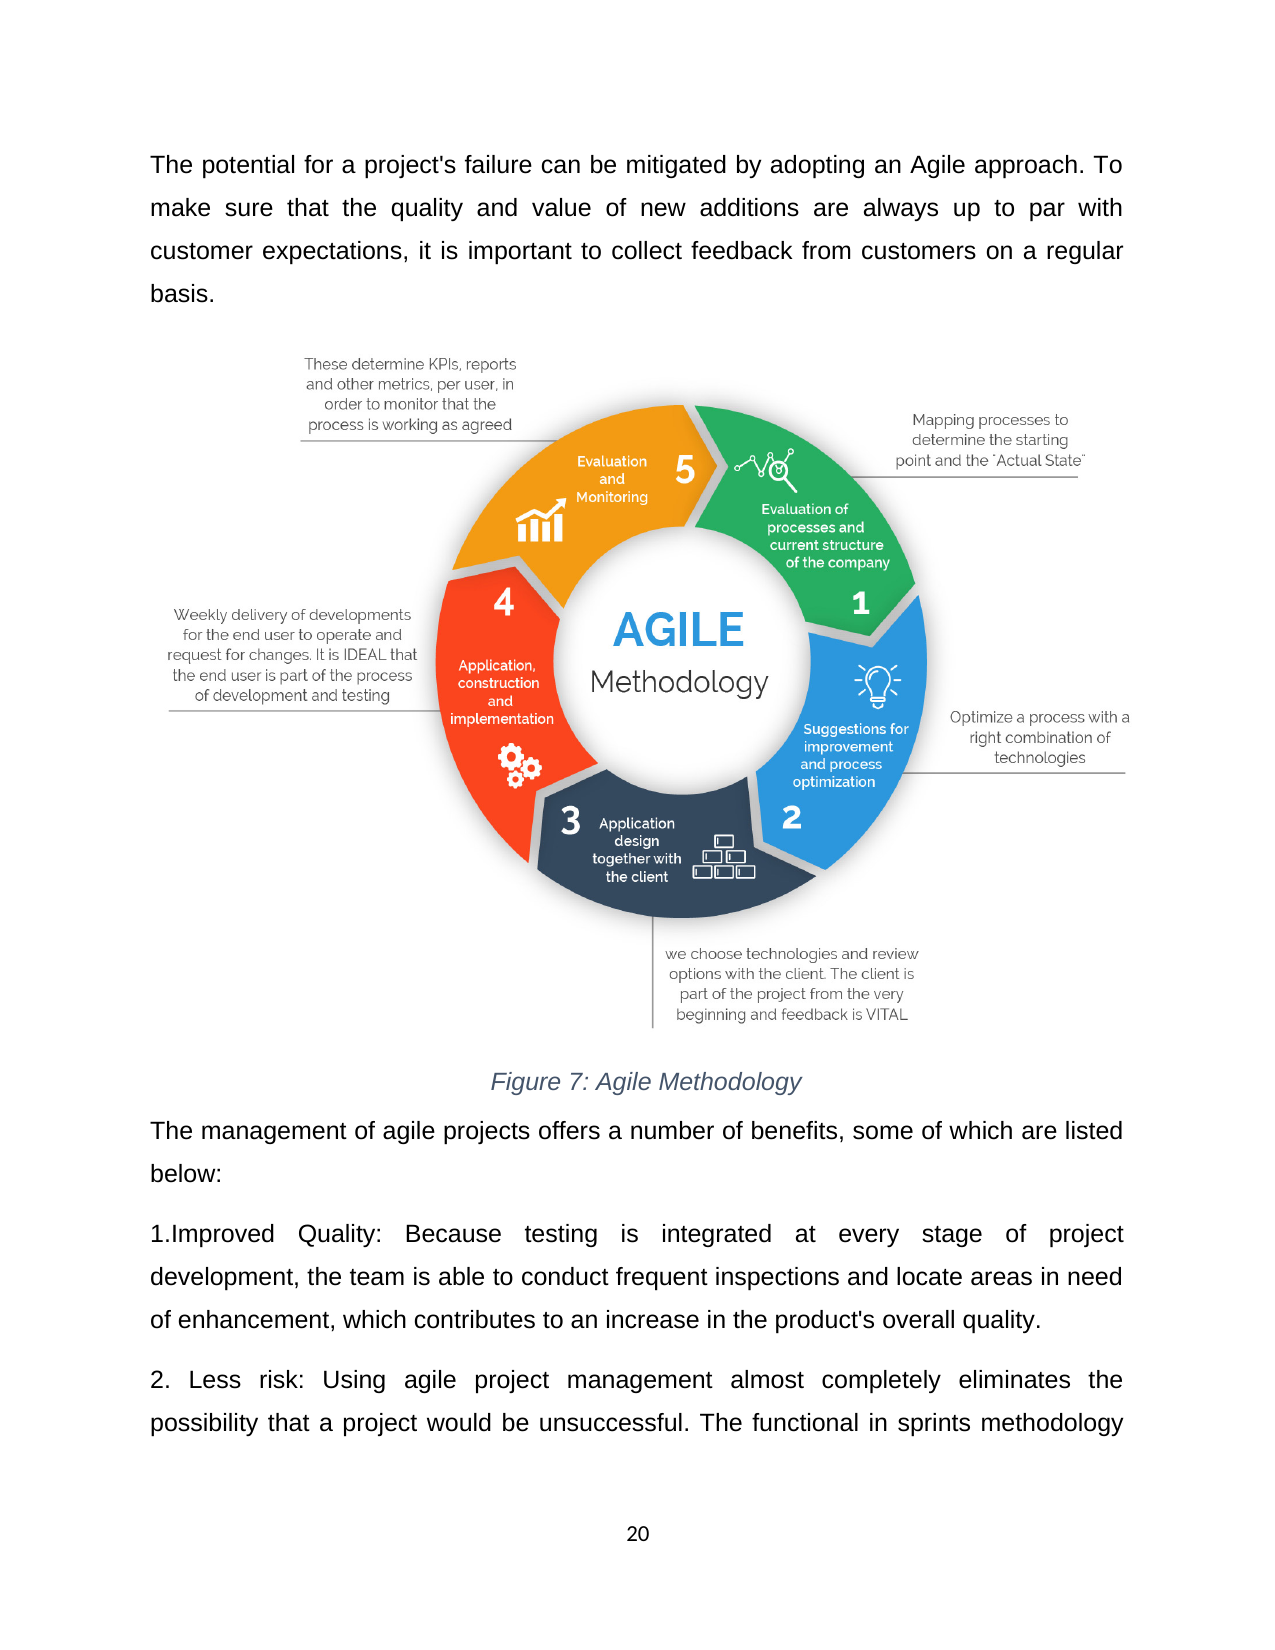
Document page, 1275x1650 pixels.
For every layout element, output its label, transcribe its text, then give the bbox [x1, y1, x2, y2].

text Figure 7: Agile Methodology [150, 1067, 1125, 1096]
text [150, 150, 1125, 308]
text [150, 1365, 1125, 1437]
text The management of agile projects offers a number of benefits, some of which are listed below: [150, 1116, 1125, 1188]
picture [150, 339, 1153, 1048]
text 1.Improved Quality: Because testing is integrated at every stage of project development, the team is able to conduct frequent inspections and locate areas in need of enhancement, which contributes to an increase in the product's overall quality. [150, 1219, 1125, 1334]
